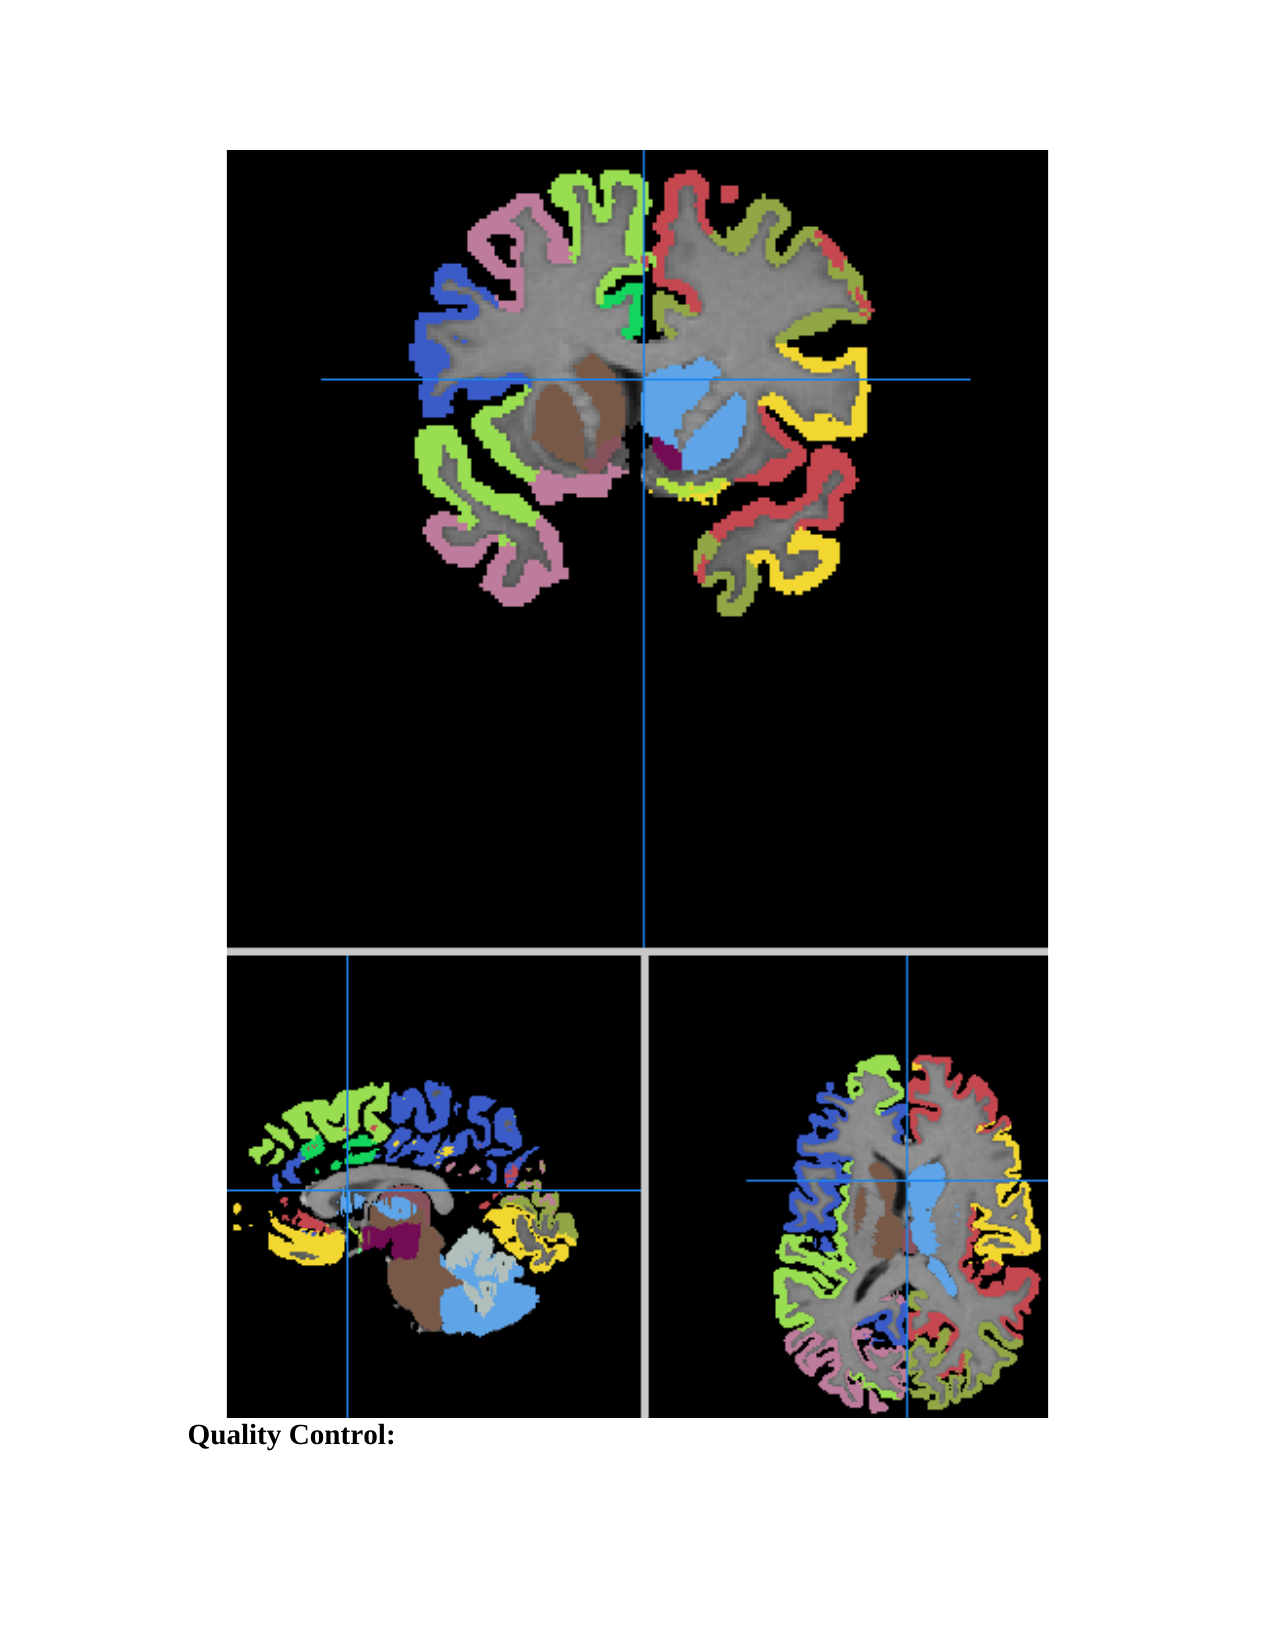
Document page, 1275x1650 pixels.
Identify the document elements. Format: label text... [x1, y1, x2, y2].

list Quality Control: [187, 1417, 1125, 1451]
picture [226, 150, 1049, 1418]
